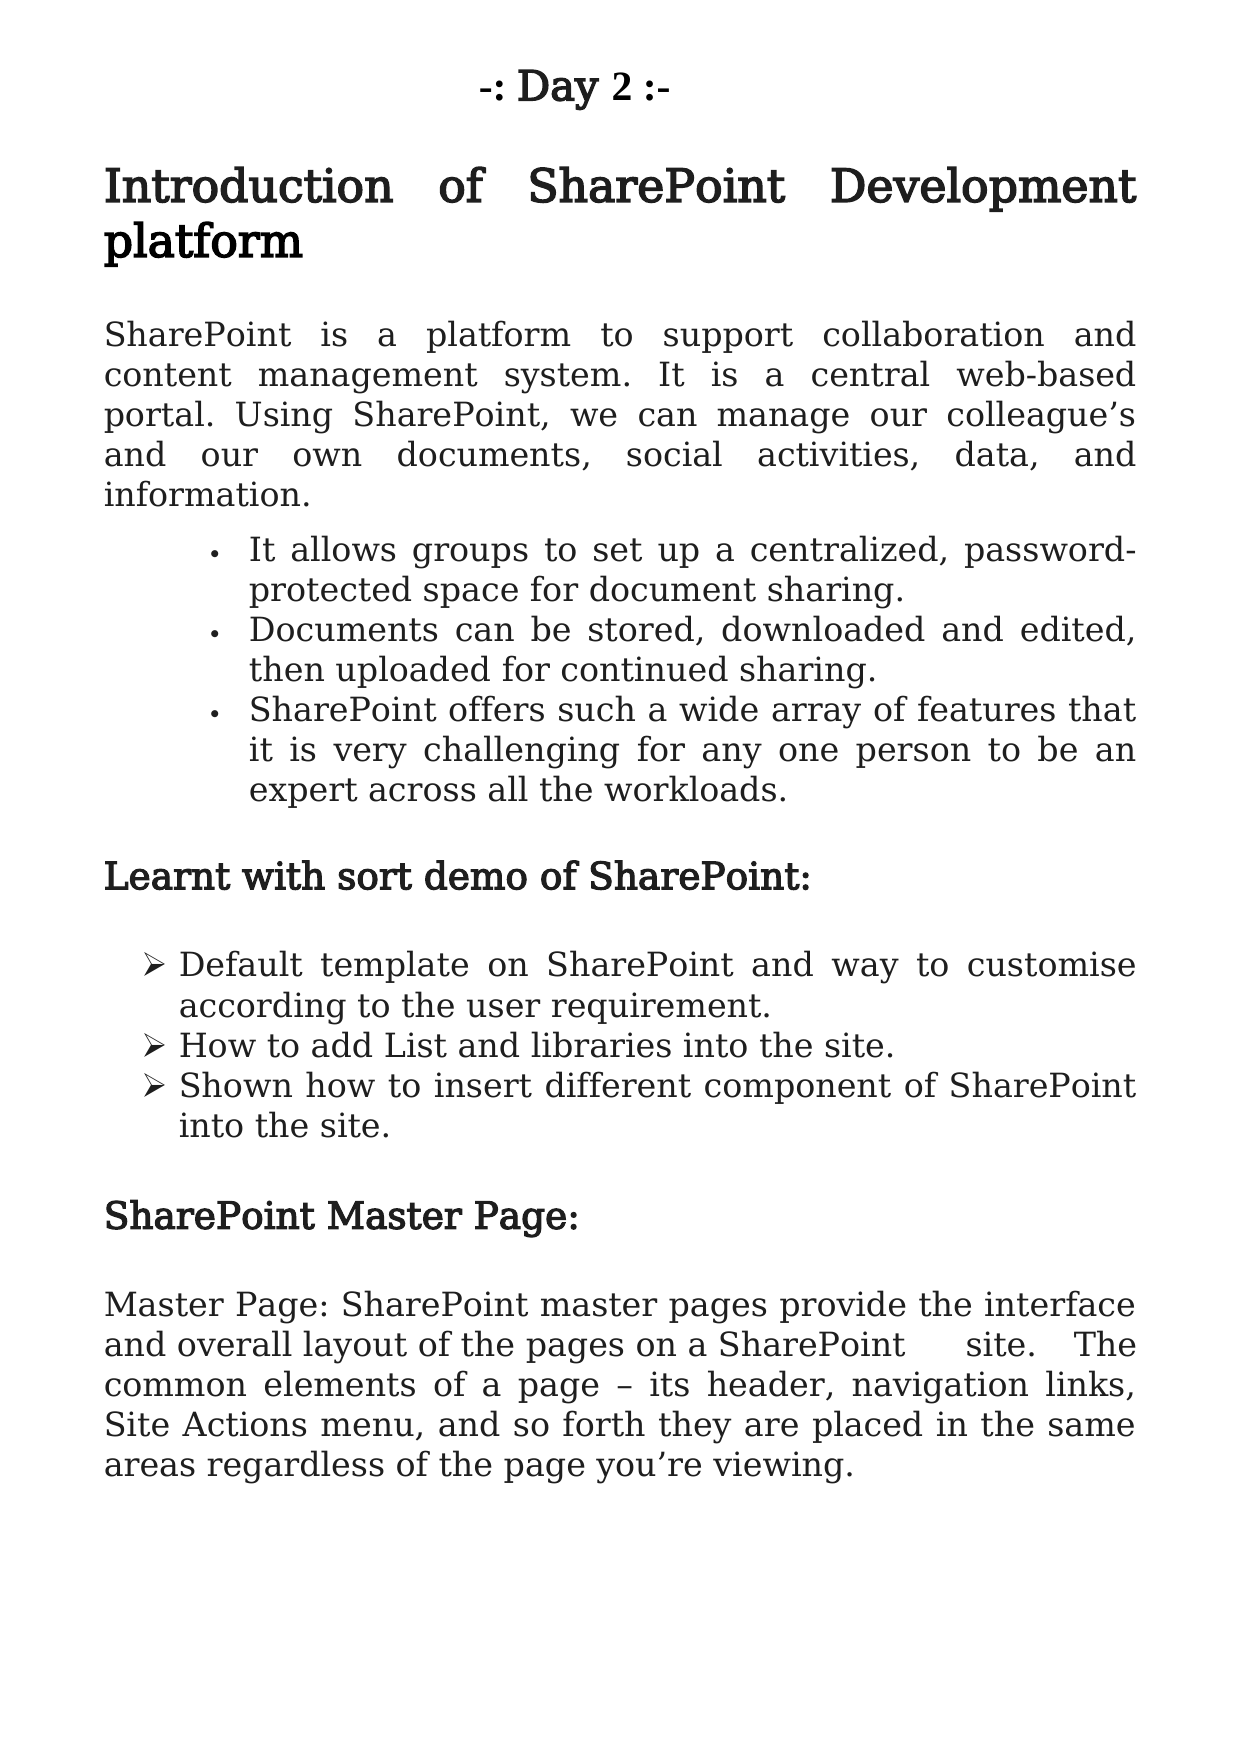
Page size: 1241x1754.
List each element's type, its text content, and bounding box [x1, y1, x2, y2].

list Documents can be stored, downloaded and edited, then uploaded for continued sharing. [211, 608, 1137, 688]
list Shown how to insert different component of SharePoint into the site. [141, 1064, 1137, 1145]
list How to add List and libraries into the site. [141, 1024, 1137, 1064]
text Learnt with sort demo of SharePoint: [103, 852, 1137, 897]
list Default template on SharePoint and way to customise according to the user requirement. [141, 944, 1137, 1024]
list SharePoint offers such a wide array of features that it is very challenging for any one person to be an expert across all the workloads. [211, 688, 1137, 808]
text SharePoint Master Page: [103, 1192, 1137, 1237]
text SharePoint is a platform to support collaboration and content management system. It is a central web-based portal. Using SharePoint, we can manage our colleague’s and our own documents, social activities, data, and information. [103, 313, 1137, 513]
text -: Day 2 :- [478, 59, 1196, 109]
list It allows groups to set up a centralized, password-protected space for document sharing. [211, 528, 1137, 608]
text Introduction of SharePoint Development platform [103, 156, 1137, 266]
text Master Page: SharePoint master pages provide the interface and overall layout of the pages on a SharePoint site. The common elements of a page – its header, navigation links, Site Actions menu, and so forth they are placed in the same areas regardless of the page you’re viewing. [103, 1283, 1137, 1483]
